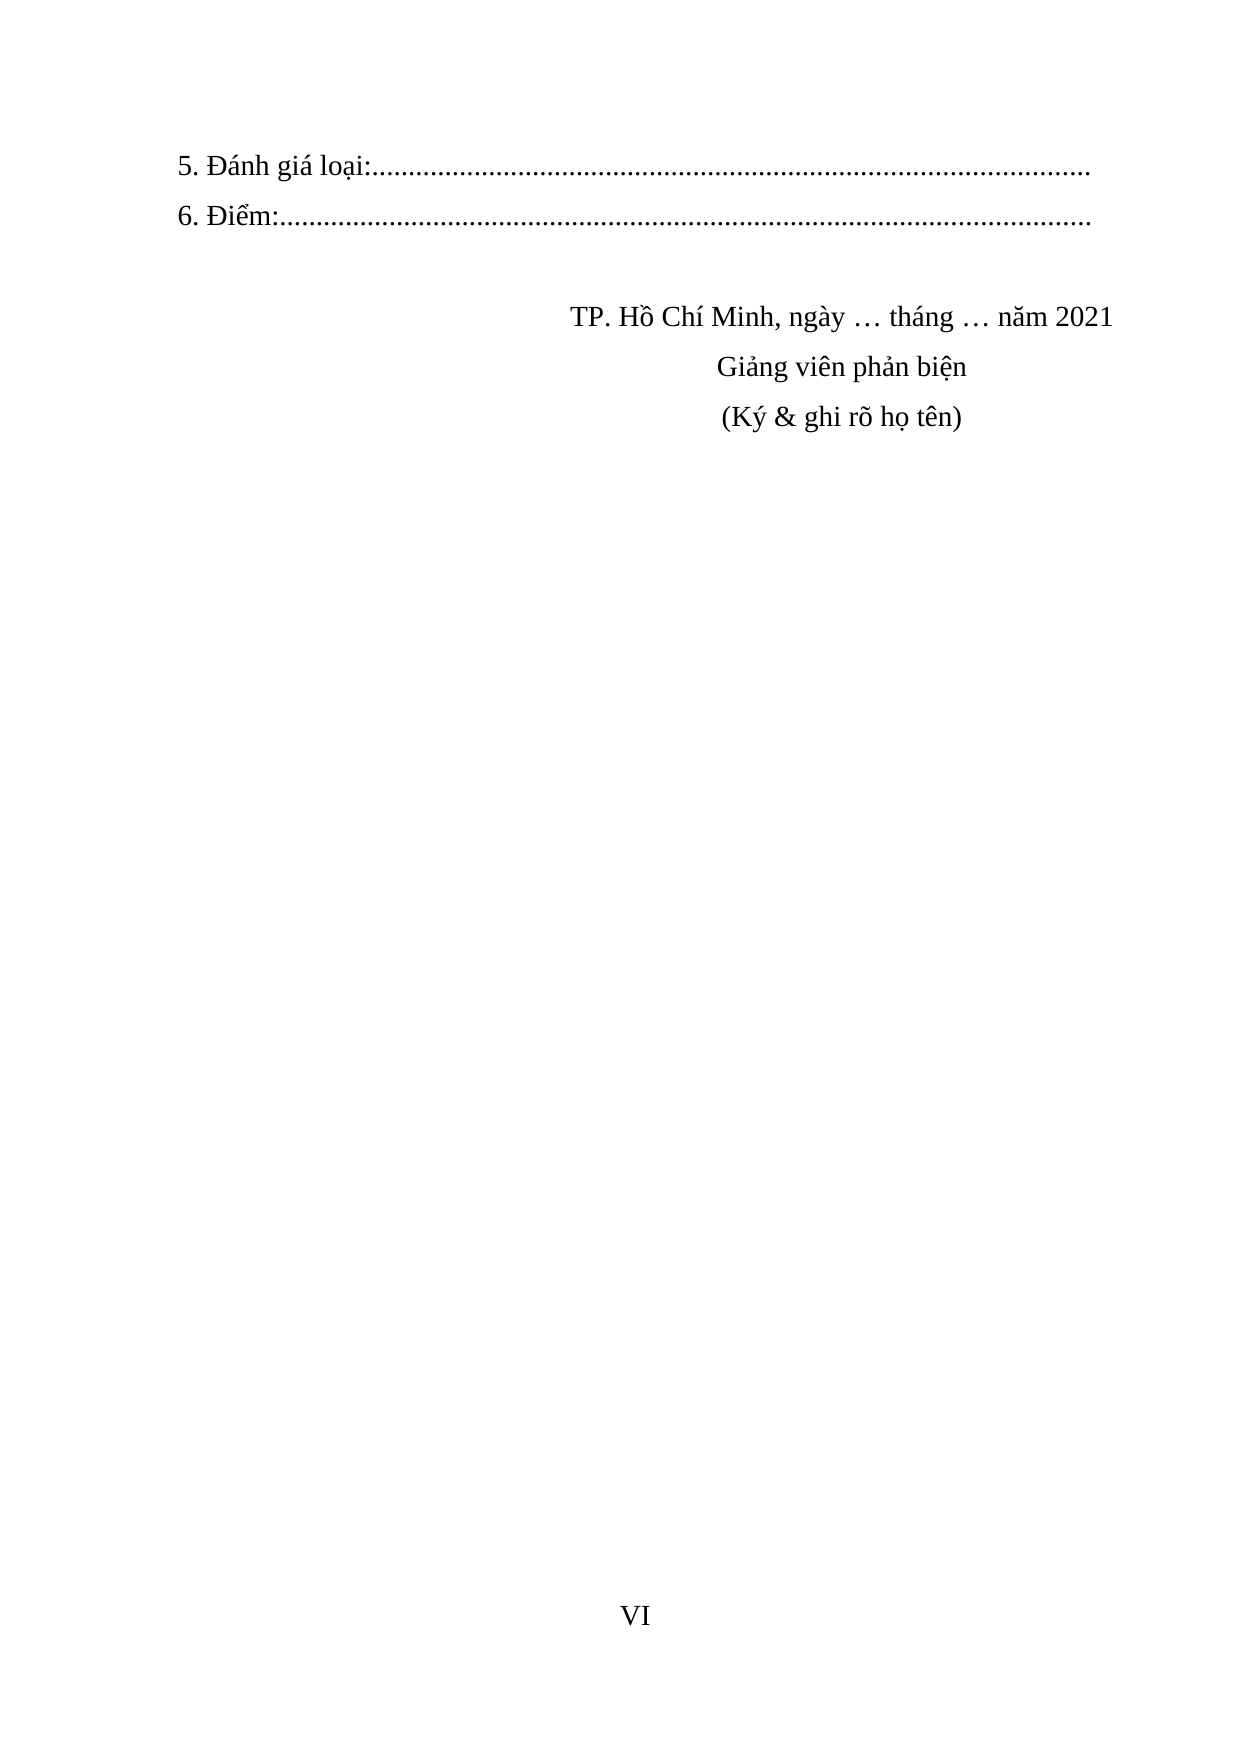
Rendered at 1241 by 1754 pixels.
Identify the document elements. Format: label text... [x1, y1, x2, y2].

text (Ký & ghi rõ họ tên) [177, 399, 1092, 433]
text Giảng viên phản biện [177, 349, 1092, 382]
text 6. Điểm: [177, 198, 1092, 232]
text TP. Hồ Chí Minh, ngày … tháng … năm 2021 [177, 299, 1092, 332]
text 5. Đánh giá loại: [177, 148, 1092, 181]
